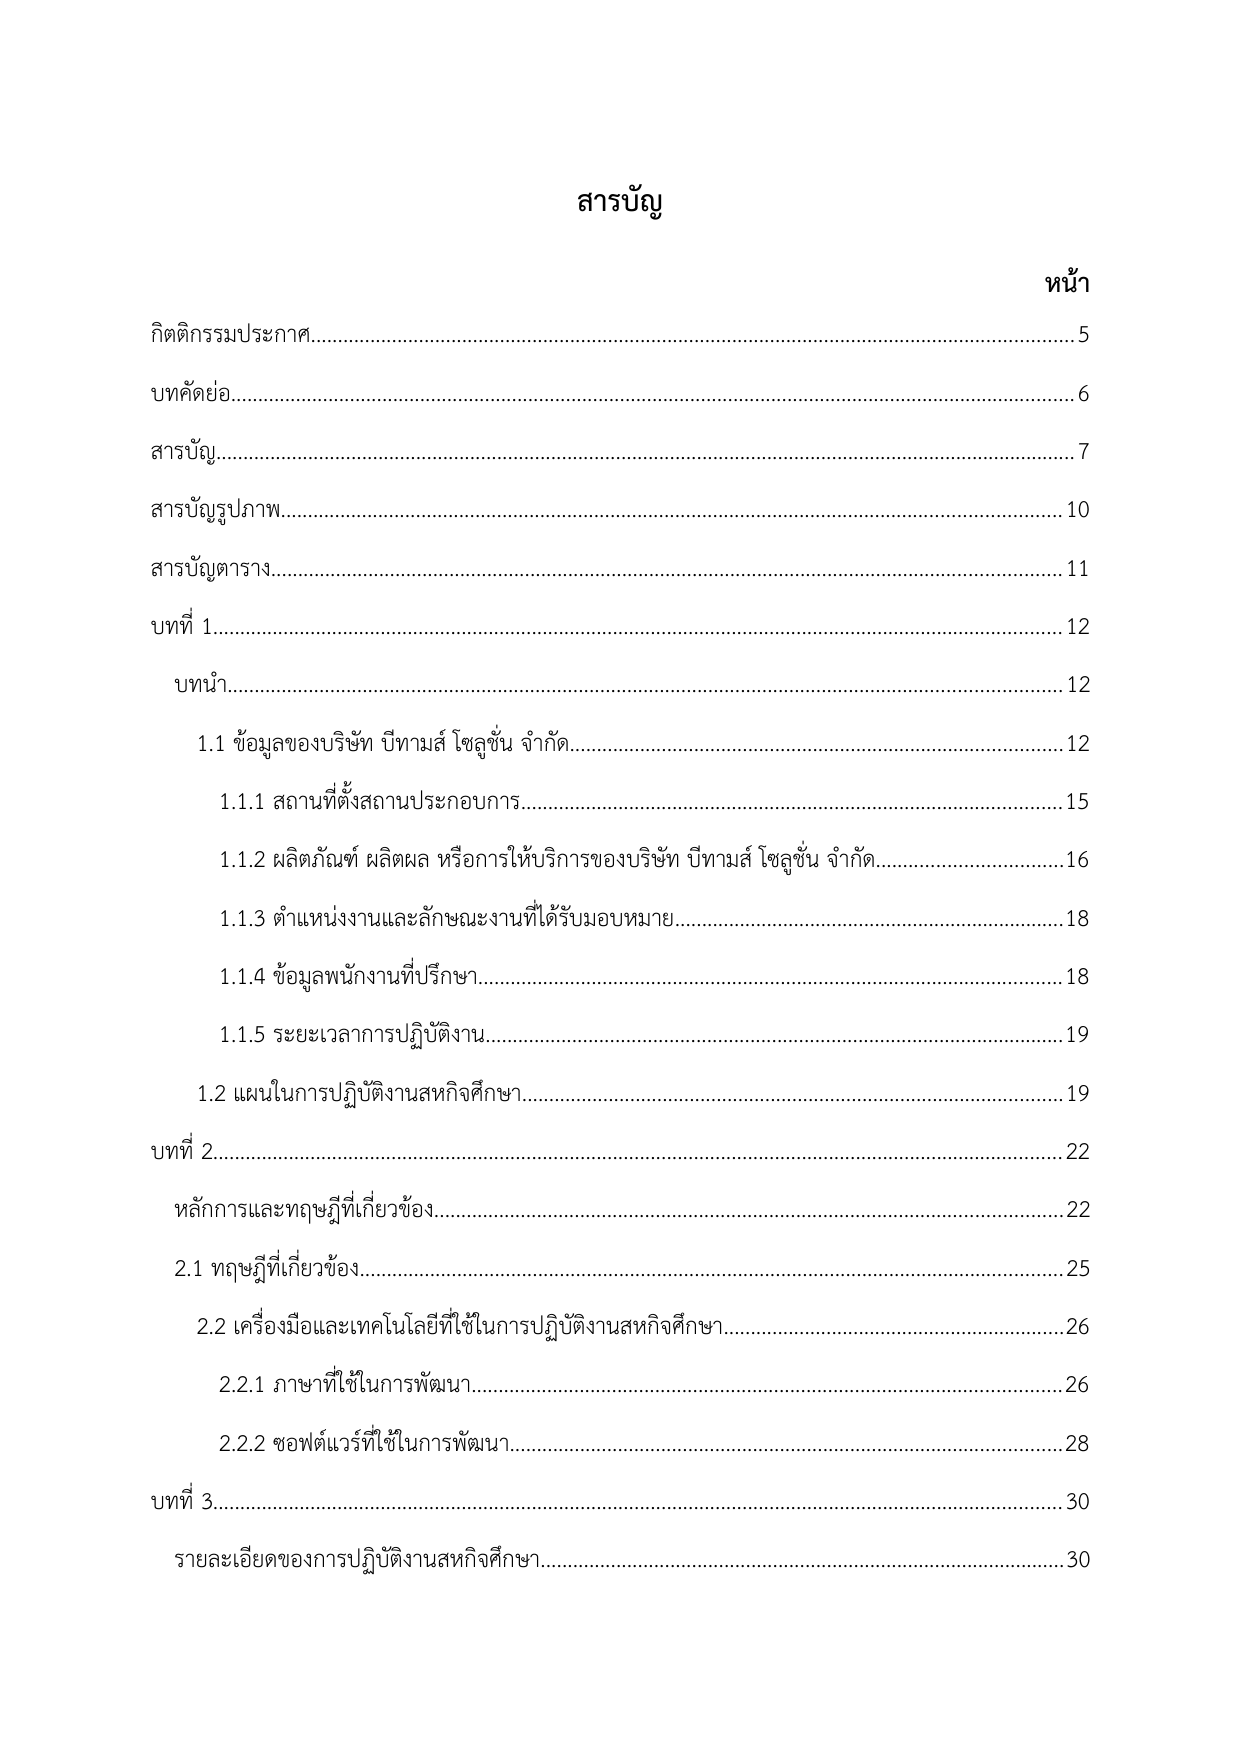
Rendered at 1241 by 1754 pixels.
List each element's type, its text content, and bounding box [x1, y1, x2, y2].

subtitle สารบัญ [150, 175, 1090, 231]
